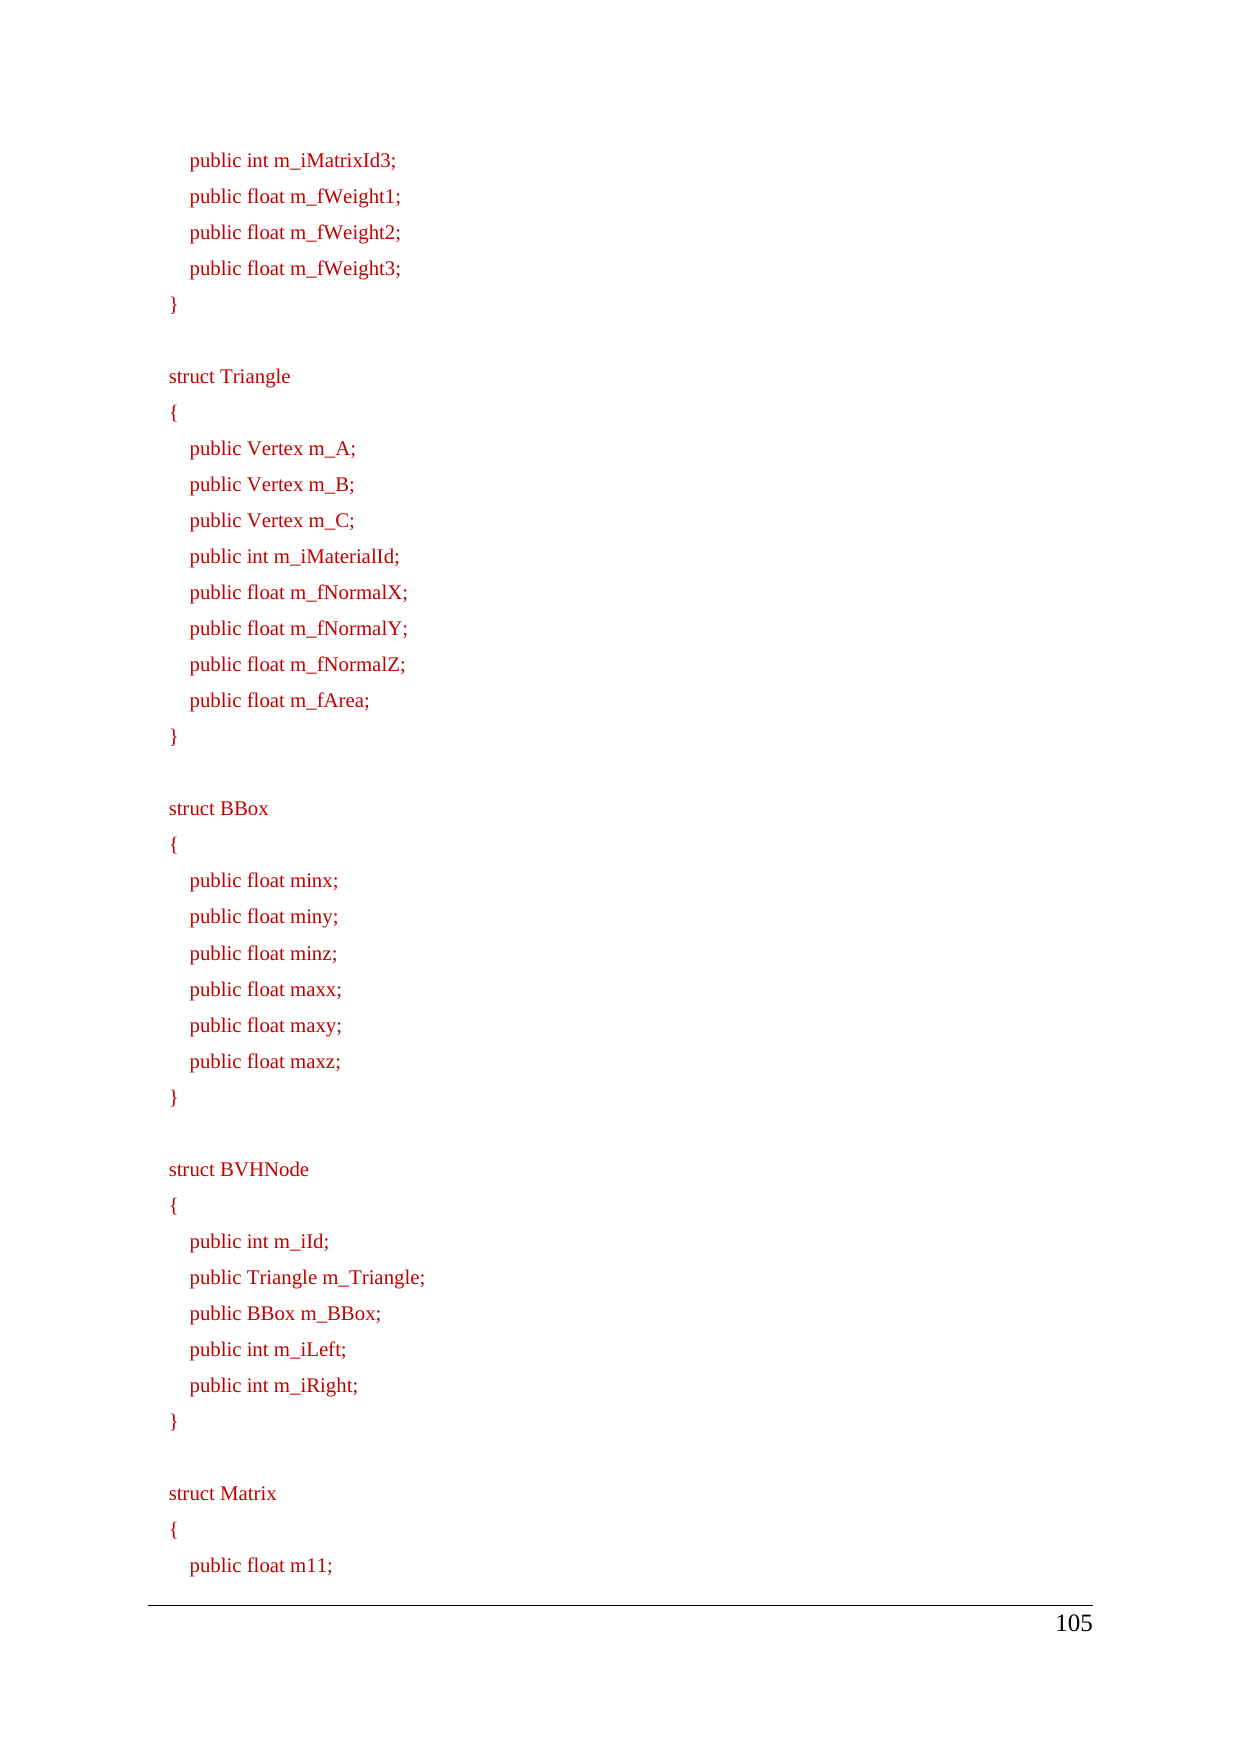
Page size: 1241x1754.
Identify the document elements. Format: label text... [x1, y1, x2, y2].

text public float minz; [148, 941, 1093, 964]
text public float m_fArea; [148, 688, 1093, 712]
text { [148, 1517, 1093, 1541]
text public int m_iMaterialId; [148, 544, 1093, 568]
text public float miny; [148, 904, 1093, 928]
text struct Triangle [148, 364, 1093, 388]
text struct BVHNode [148, 1157, 1093, 1181]
text public float minx; [148, 868, 1093, 892]
text } [148, 724, 1093, 748]
text { [148, 400, 1093, 424]
text public float m_fWeight3; [148, 256, 1093, 280]
text struct BBox [148, 796, 1093, 820]
text public int m_iMatrixId3; [148, 148, 1093, 172]
text public int m_iRight; [148, 1373, 1093, 1397]
text } [148, 1409, 1093, 1433]
text public int m_iId; [148, 1229, 1093, 1253]
text public Vertex m_B; [148, 472, 1093, 496]
text public Vertex m_C; [148, 508, 1093, 532]
text public float m_fNormalY; [148, 616, 1093, 640]
text public float m_fWeight2; [148, 220, 1093, 244]
text public BBox m_BBox; [148, 1301, 1093, 1325]
text struct Matrix [148, 1481, 1093, 1505]
text { [148, 1193, 1093, 1217]
text public float m_fNormalZ; [148, 652, 1093, 676]
text public Vertex m_A; [148, 436, 1093, 460]
text public Triangle m_Triangle; [148, 1265, 1093, 1289]
text public float m11; [148, 1553, 1093, 1577]
text public float m_fWeight1; [148, 184, 1093, 208]
text } [148, 1085, 1093, 1109]
text public int m_iLeft; [148, 1337, 1093, 1361]
text } [148, 292, 1093, 316]
text { [148, 832, 1093, 856]
text public float maxx; [148, 977, 1093, 1001]
text public float maxy; [148, 1013, 1093, 1037]
text public float maxz; [148, 1049, 1093, 1073]
text public float m_fNormalX; [148, 580, 1093, 604]
